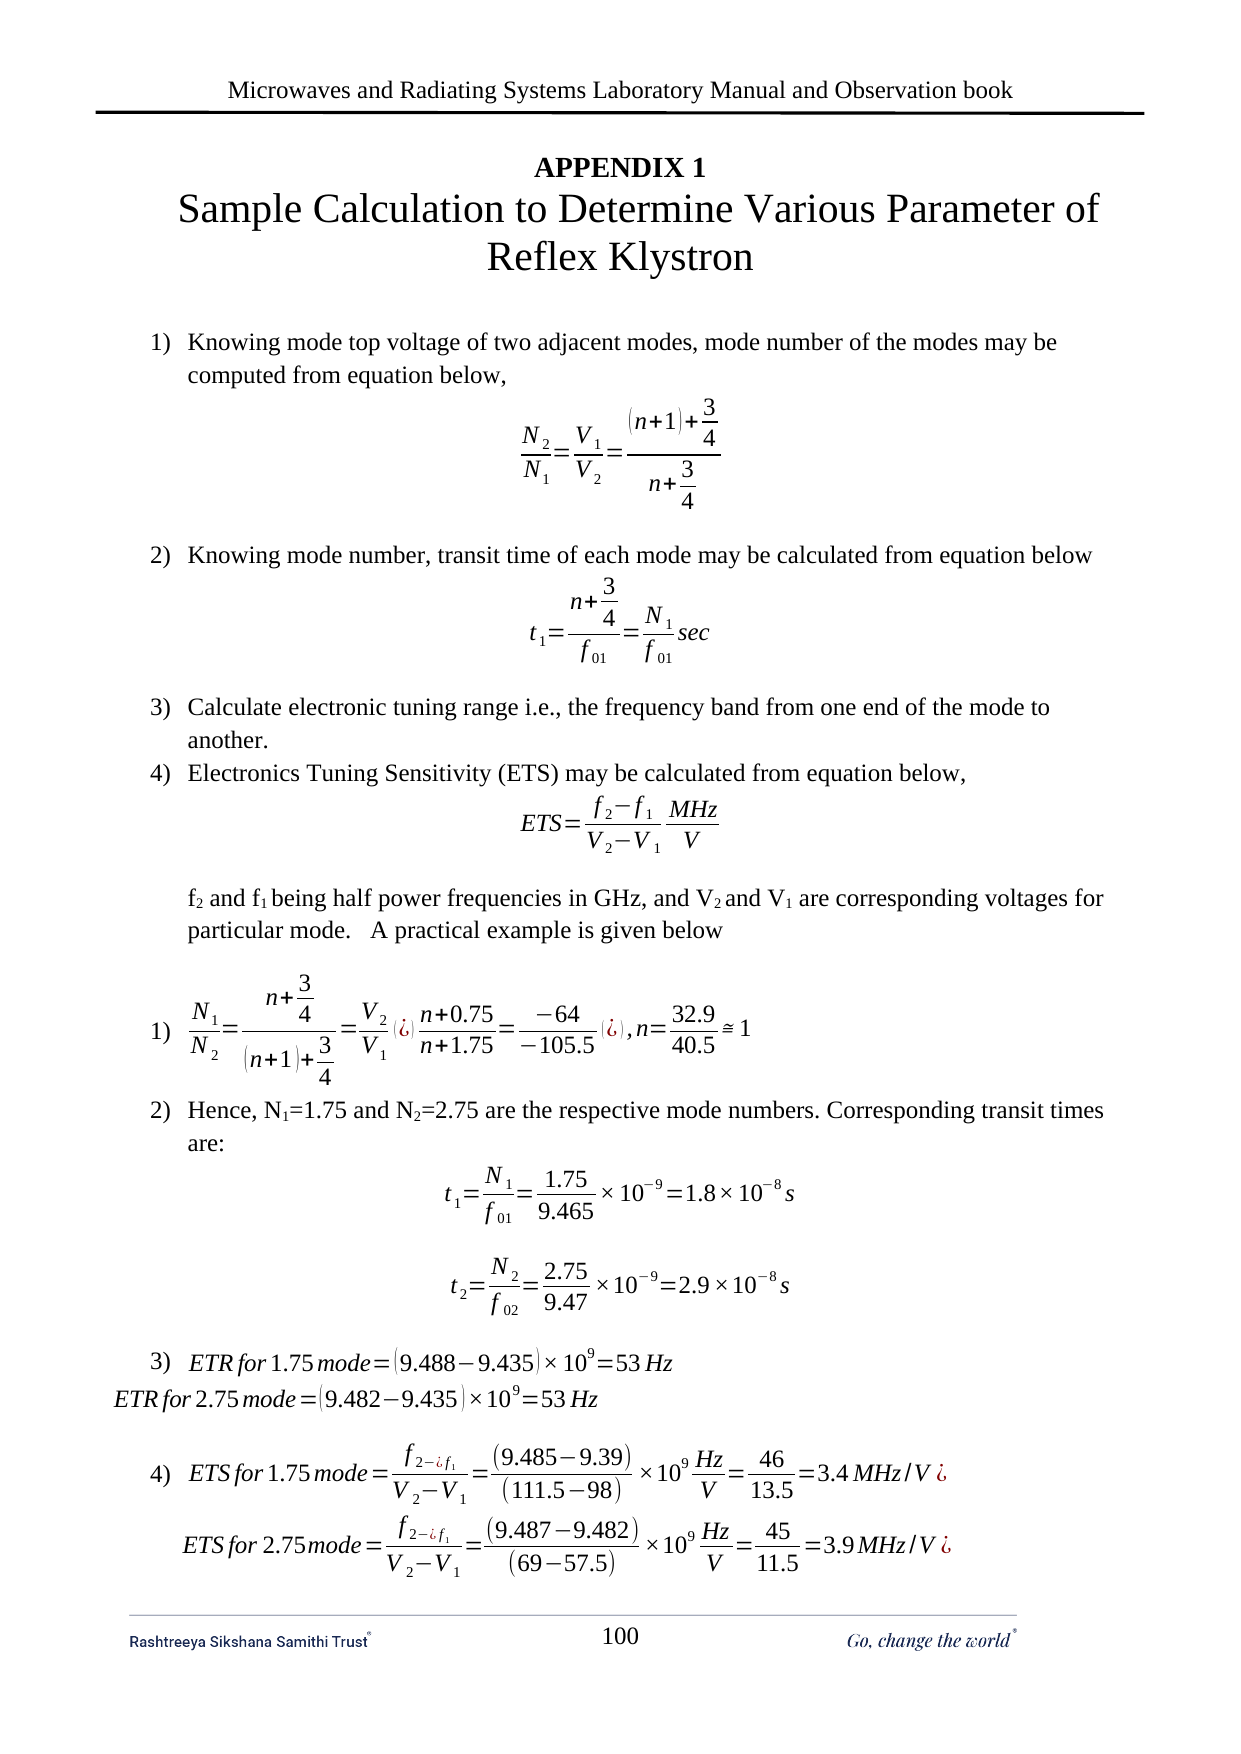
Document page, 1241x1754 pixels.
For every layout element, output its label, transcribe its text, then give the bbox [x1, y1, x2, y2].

list Calculate electronic tuning range i.e., the frequency band from one end of the mode to another. [150, 692, 1128, 754]
list Knowing mode number, transit time of each mode may be calculated from equation below [150, 540, 1128, 569]
picture [121, 1604, 1029, 1656]
list Electronics Tuning Sensitivity (ETS) may be calculated from equation below, [150, 758, 1128, 787]
text f2 and f1 being half power frequencies in GHz, and V2 and V1 are corresponding voltages for particular mode. A practical example is given below [187, 883, 1128, 944]
text APPENDIX 1 [112, 150, 1128, 183]
list Hence, N1=1.75 and N2=2.75 are the respective mode numbers. Corresponding transit times are: [150, 1095, 1128, 1157]
list Knowing mode top voltage of two adjacent modes, mode number of the modes may be computed from equation below, [150, 327, 1128, 389]
text Sample Calculation to Determine Various Parameter of Reflex Klystron [112, 183, 1128, 279]
